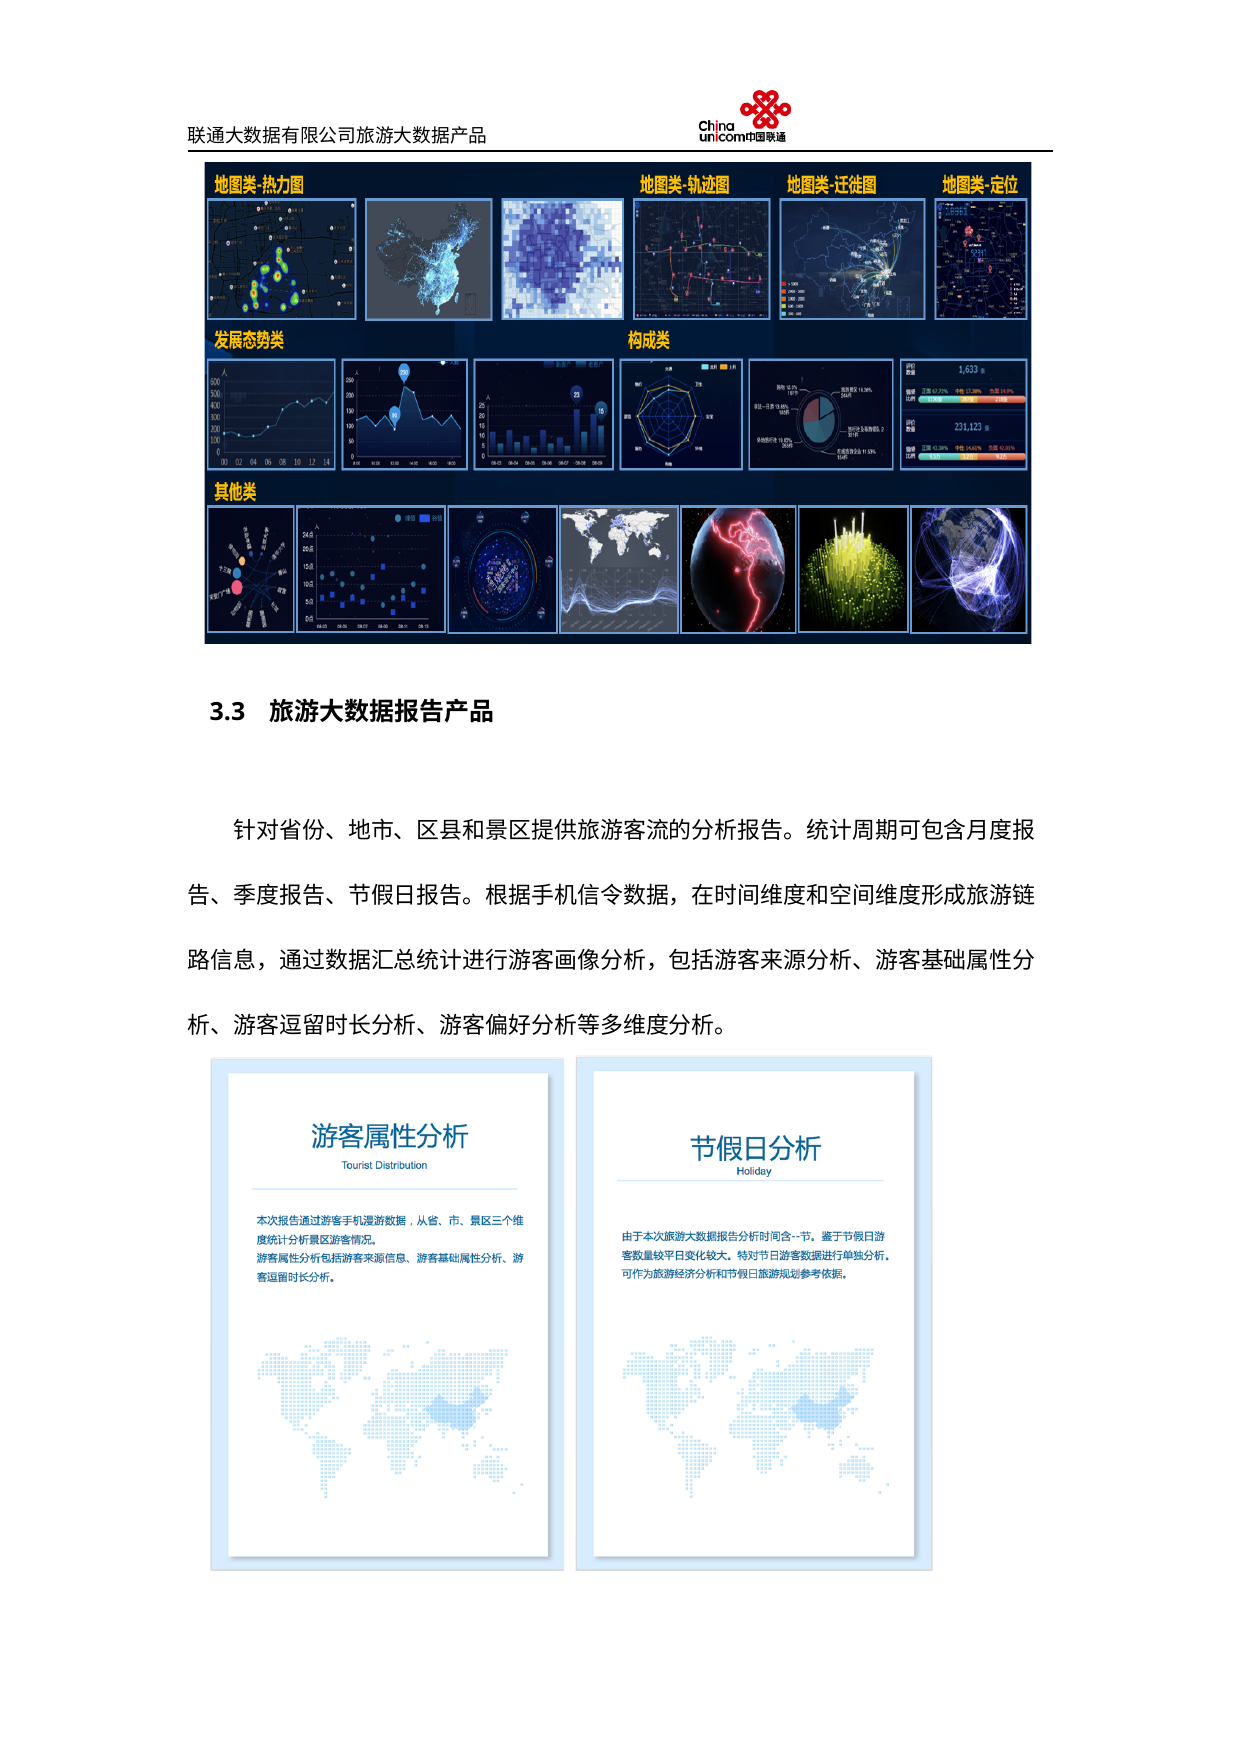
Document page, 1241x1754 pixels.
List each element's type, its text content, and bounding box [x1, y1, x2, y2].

picture [575, 1055, 933, 1571]
picture [672, 88, 822, 143]
picture [204, 162, 1032, 644]
subtitle 旅游大数据报告产品 [209, 677, 1031, 742]
text 针对省份、地市、区县和景区提供旅游客流的分析报告。统计周期可包含月度报告、季度报告、节假日报告。根据手机信令数据，在时间维度和空间维度形成旅游链路信息，通过数据汇总统计进行游客画像分析，包括游客来源分析、游客基础属性分析、游客逗留时长分析、游客偏好分析等多维度分析。 [187, 796, 1053, 1056]
picture [210, 1057, 565, 1571]
